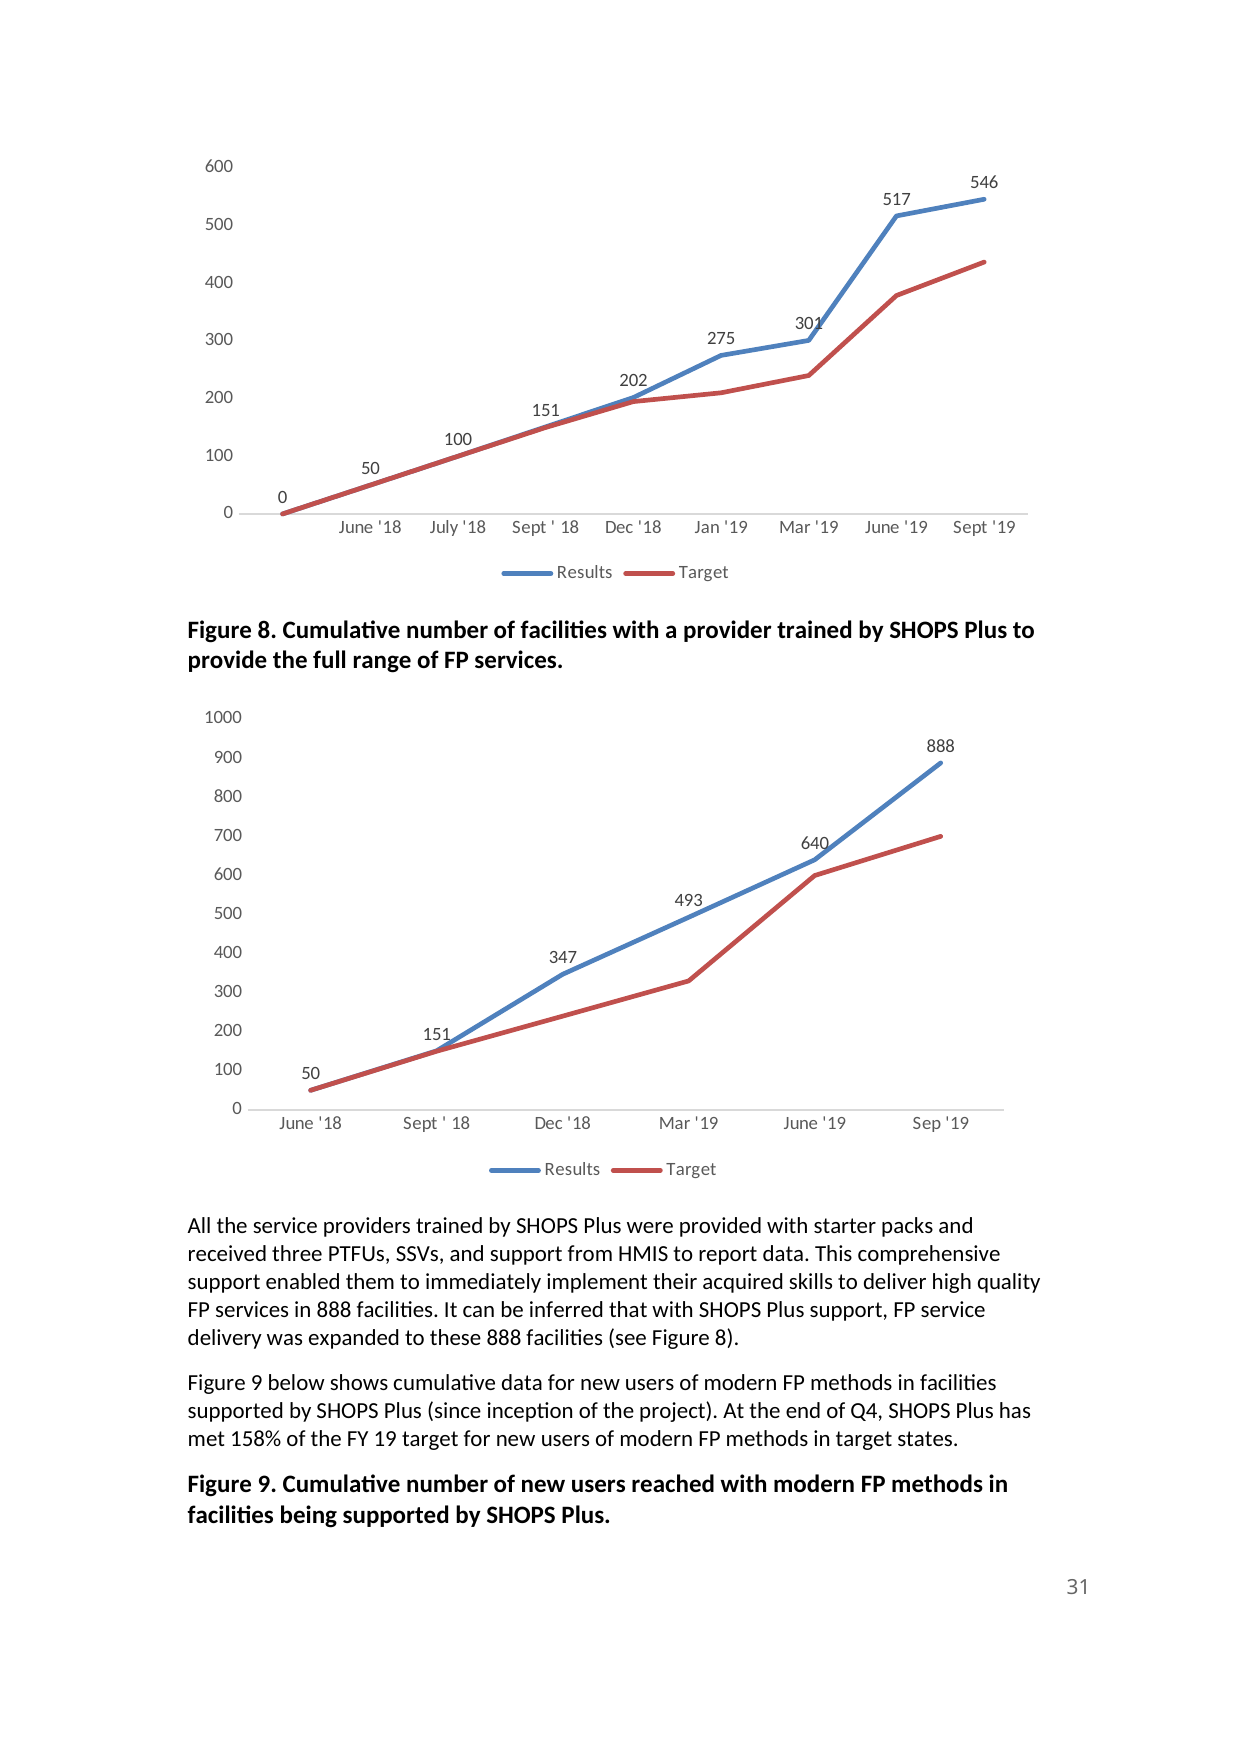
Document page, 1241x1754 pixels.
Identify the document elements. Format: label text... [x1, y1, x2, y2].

text Figure 8. Cumulative number of facilities with a provider trained by SHOPS Plus to provide the full range of FP services. [187, 614, 1053, 675]
text Figure 9 below shows cumulative data for new users of modern FP methods in facilities supported by SHOPS Plus (since inception of the project). At the end of Q4, SHOPS Plus has met 158% of the FY 19 target for new users of modern FP methods in target states. [187, 1368, 1053, 1452]
text All the service providers trained by SHOPS Plus were provided with starter packs and received three PTFUs, SSVs, and support from HMIS to report data. This comprehensive support enabled them to immediately implement their acquired skills to deliver high quality FP services in 888 facilities. It can be inferred that with SHOPS Plus support, FP service delivery was expanded to these 888 facilities (see Figure 8). [187, 1211, 1053, 1351]
text Figure 9. Cumulative number of new users reached with modern FP methods in facilities being supported by SHOPS Plus. [187, 1468, 1053, 1529]
